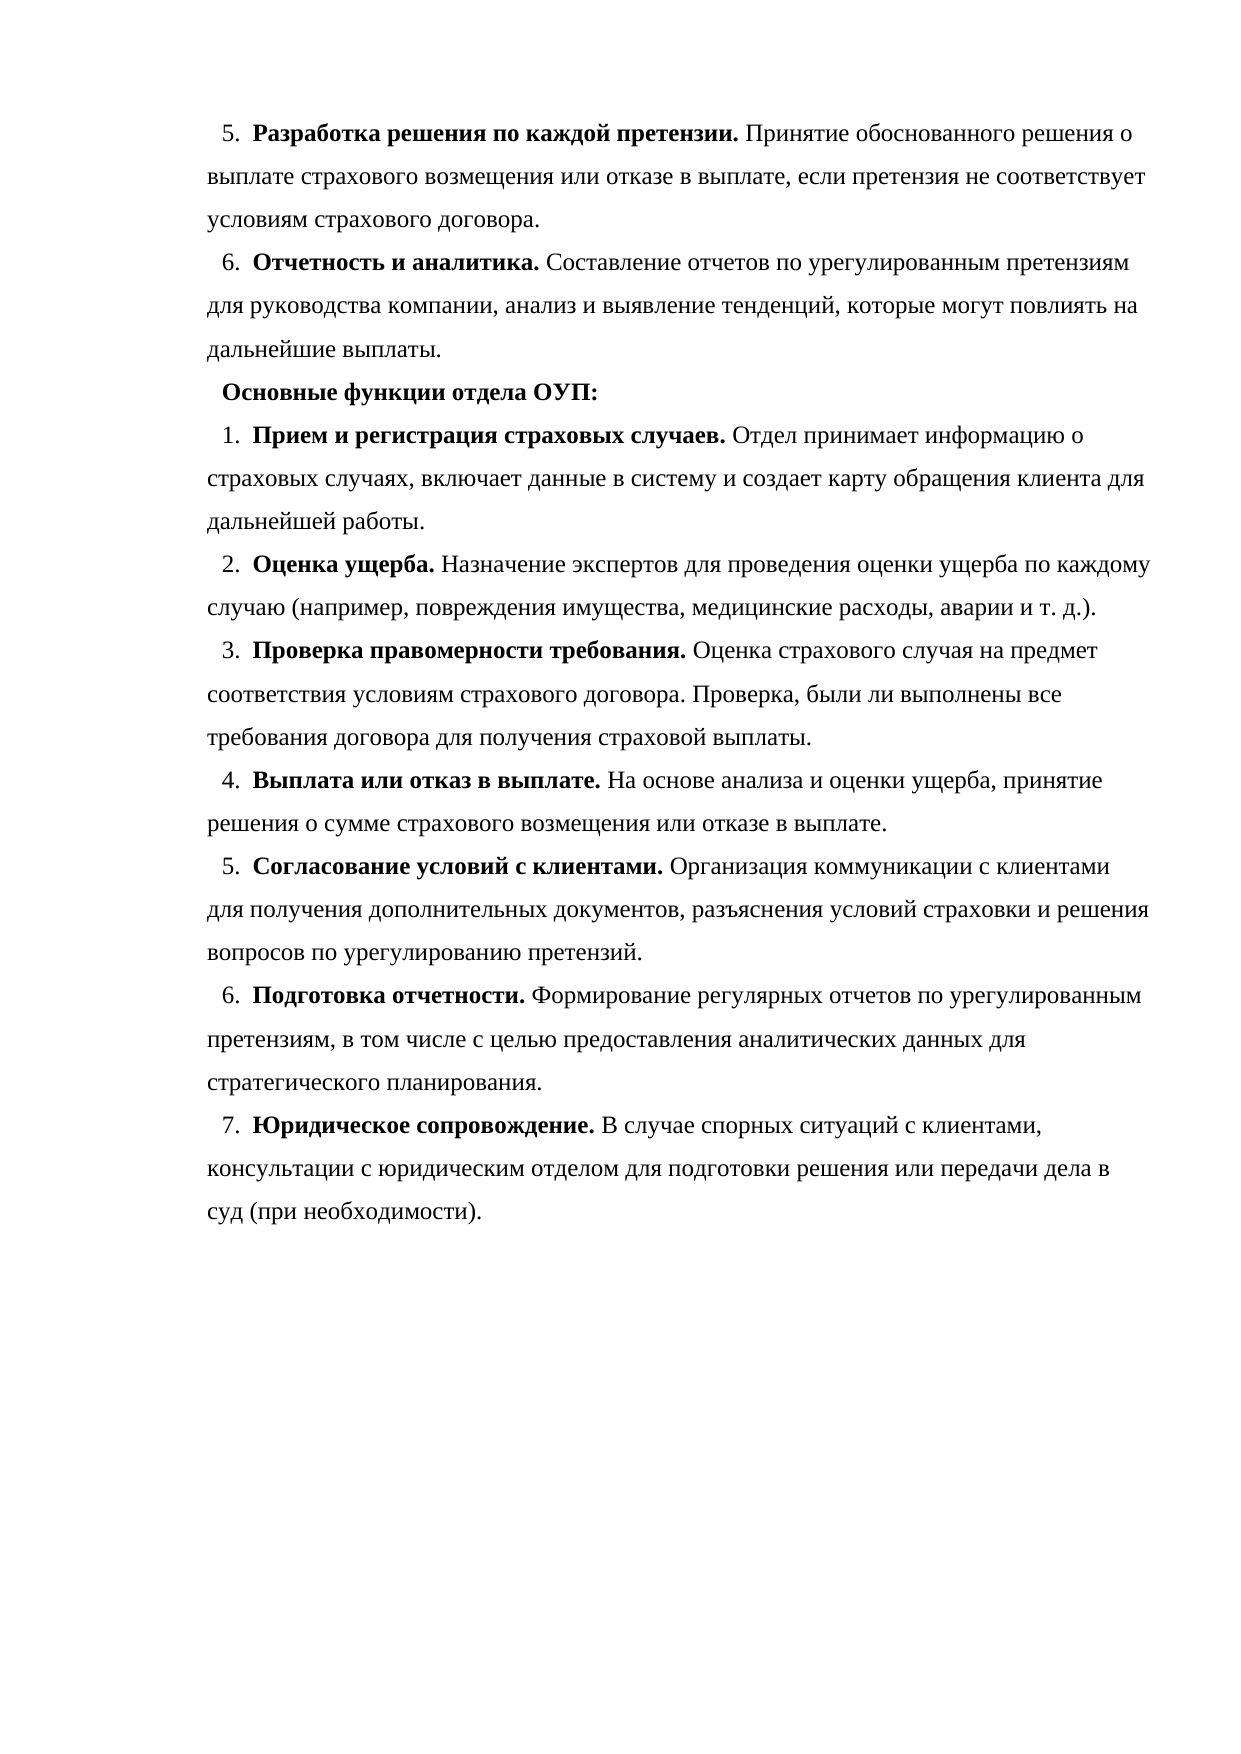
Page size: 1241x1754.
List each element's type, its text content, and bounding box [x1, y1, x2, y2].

list Отчетность и аналитика. Составление отчетов по урегулированным претензиям для руководства компании, анализ и выявление тенденций, которые могут повлиять на дальнейшие выплаты. [207, 247, 1152, 362]
list Юридическое сопровождение. В случае спорных ситуаций с клиентами, консультации с юридическим отделом для подготовки решения или передачи дела в суд (при необходимости). [207, 1110, 1152, 1225]
list Оценка ущерба. Назначение экспертов для проведения оценки ущерба по каждому случаю (например, повреждения имущества, медицинские расходы, аварии и т. д.). [207, 549, 1152, 621]
list Проверка правомерности требования. Оценка страхового случая на предмет соответствия условиям страхового договора. Проверка, были ли выполнены все требования договора для получения страховой выплаты. [207, 636, 1152, 751]
list Разработка решения по каждой претензии. Принятие обоснованного решения о выплате страхового возмещения или отказе в выплате, если претензия не соответствует условиям страхового договора. [207, 118, 1152, 233]
list Согласование условий с клиентами. Организация коммуникации с клиентами для получения дополнительных документов, разъяснения условий страховки и решения вопросов по урегулированию претензий. [207, 851, 1152, 966]
subtitle Основные функции отдела ОУП: [207, 377, 1152, 406]
list Подготовка отчетности. Формирование регулярных отчетов по урегулированным претензиям, в том числе с целью предоставления аналитических данных для стратегического планирования. [207, 981, 1152, 1096]
list Выплата или отказ в выплате. На основе анализа и оценки ущерба, принятие решения о сумме страхового возмещения или отказе в выплате. [207, 765, 1152, 837]
list Прием и регистрация страховых случаев. Отдел принимает информацию о страховых случаях, включает данные в систему и создает карту обращения клиента для дальнейшей работы. [207, 420, 1152, 535]
